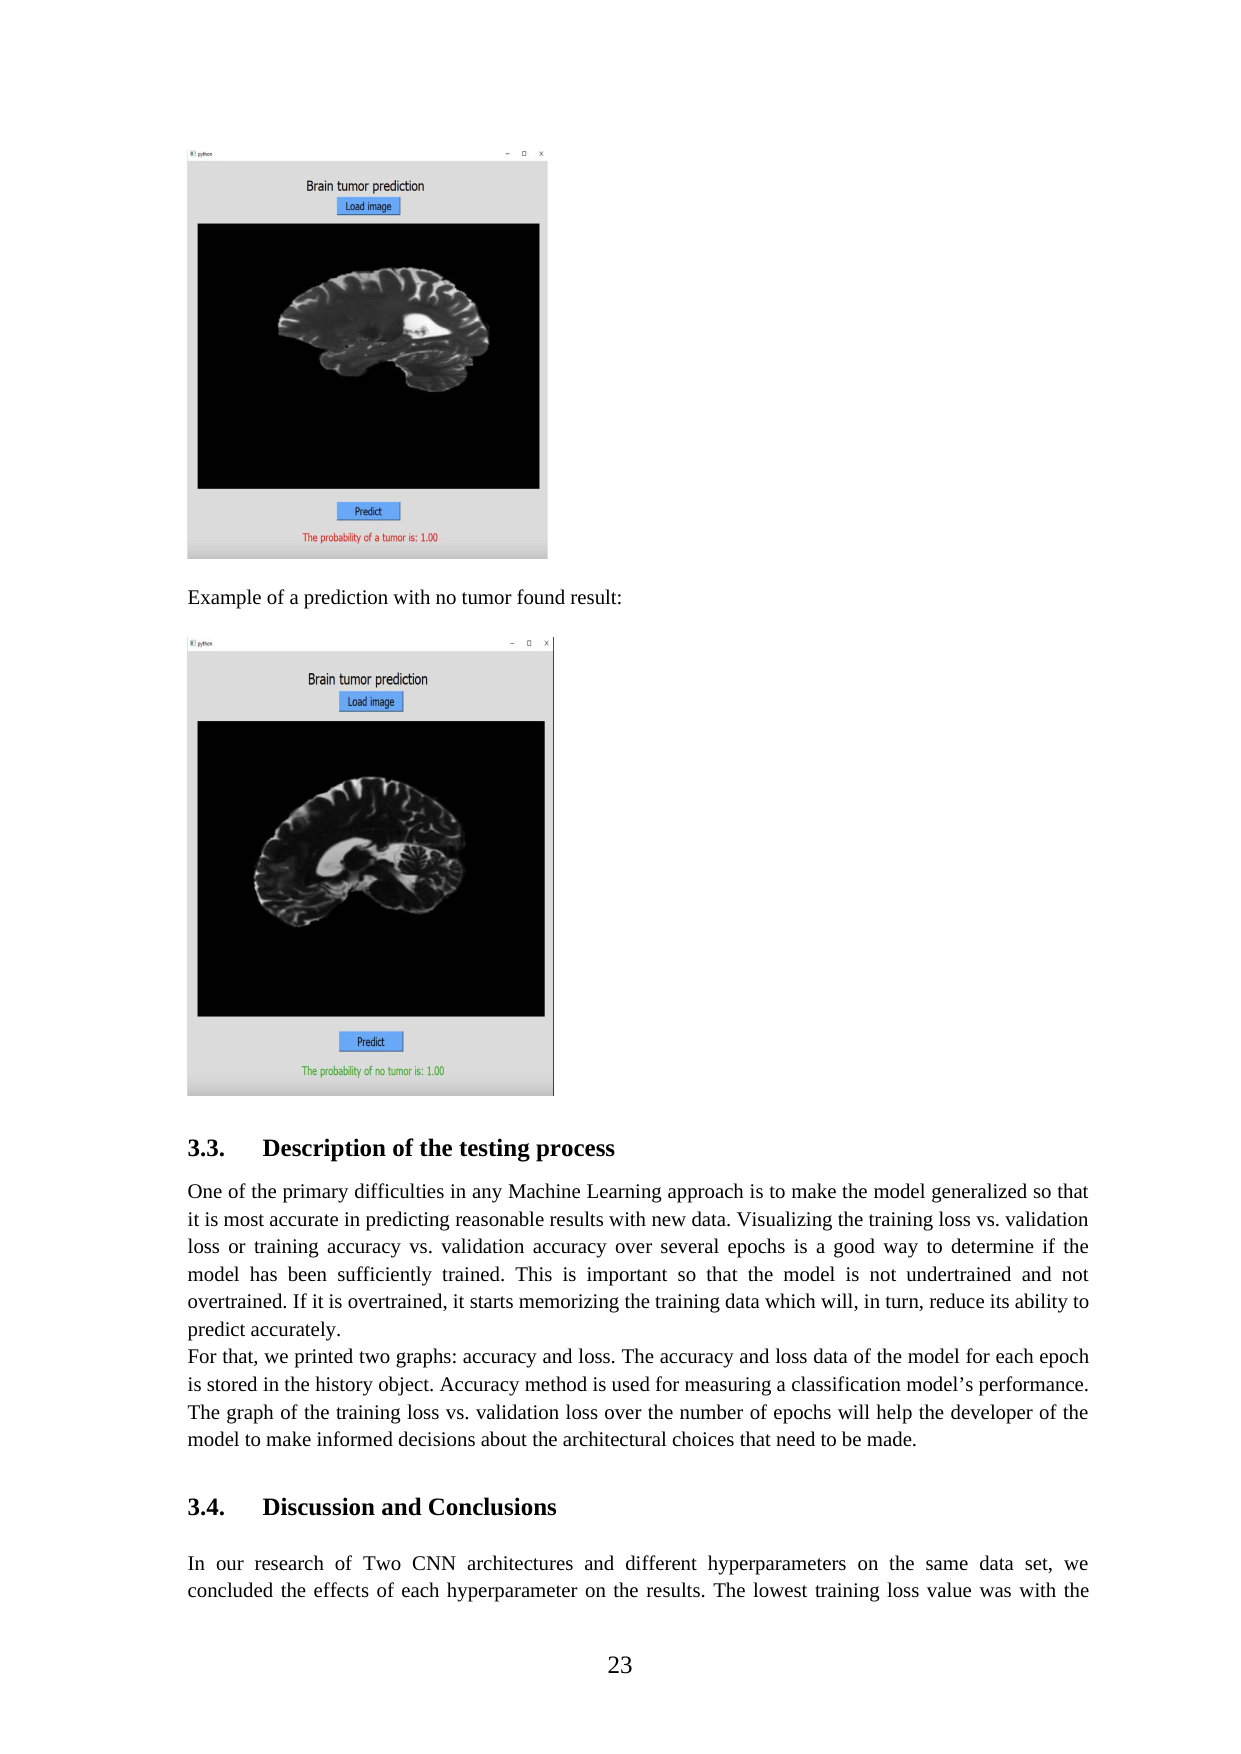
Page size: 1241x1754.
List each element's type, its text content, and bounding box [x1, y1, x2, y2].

picture [187, 150, 548, 559]
picture [187, 637, 554, 1096]
text Example of a prediction with no tumor found result: [150, 585, 1090, 609]
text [187, 1550, 1090, 1602]
text For that, we printed two graphs: accuracy and loss. The accuracy and loss data of the model for each epoch is stored in the history object. Accuracy method is used for measuring a classification model’s performance. The graph of the training loss vs. validation loss over the number of epochs will help the developer of the model to make informed decisions about the architectural choices that need to be made. [187, 1344, 1090, 1451]
text One of the primary difficulties in any Machine Learning approach is to make the model generalized so that it is most accurate in predicting reasonable results with new data. Visualizing the training loss vs. validation loss or training accuracy vs. validation accuracy over several epochs is a good way to determine if the model has been sufficiently trained. This is important so that the model is not undertrained and not overtrained. If it is overtrained, it starts memorizing the training data which will, in turn, reduce its ability to predict accurately. [187, 1179, 1090, 1341]
subtitle Discussion and Conclusions [187, 1492, 1090, 1521]
subtitle Description of the testing process [187, 1133, 1090, 1162]
